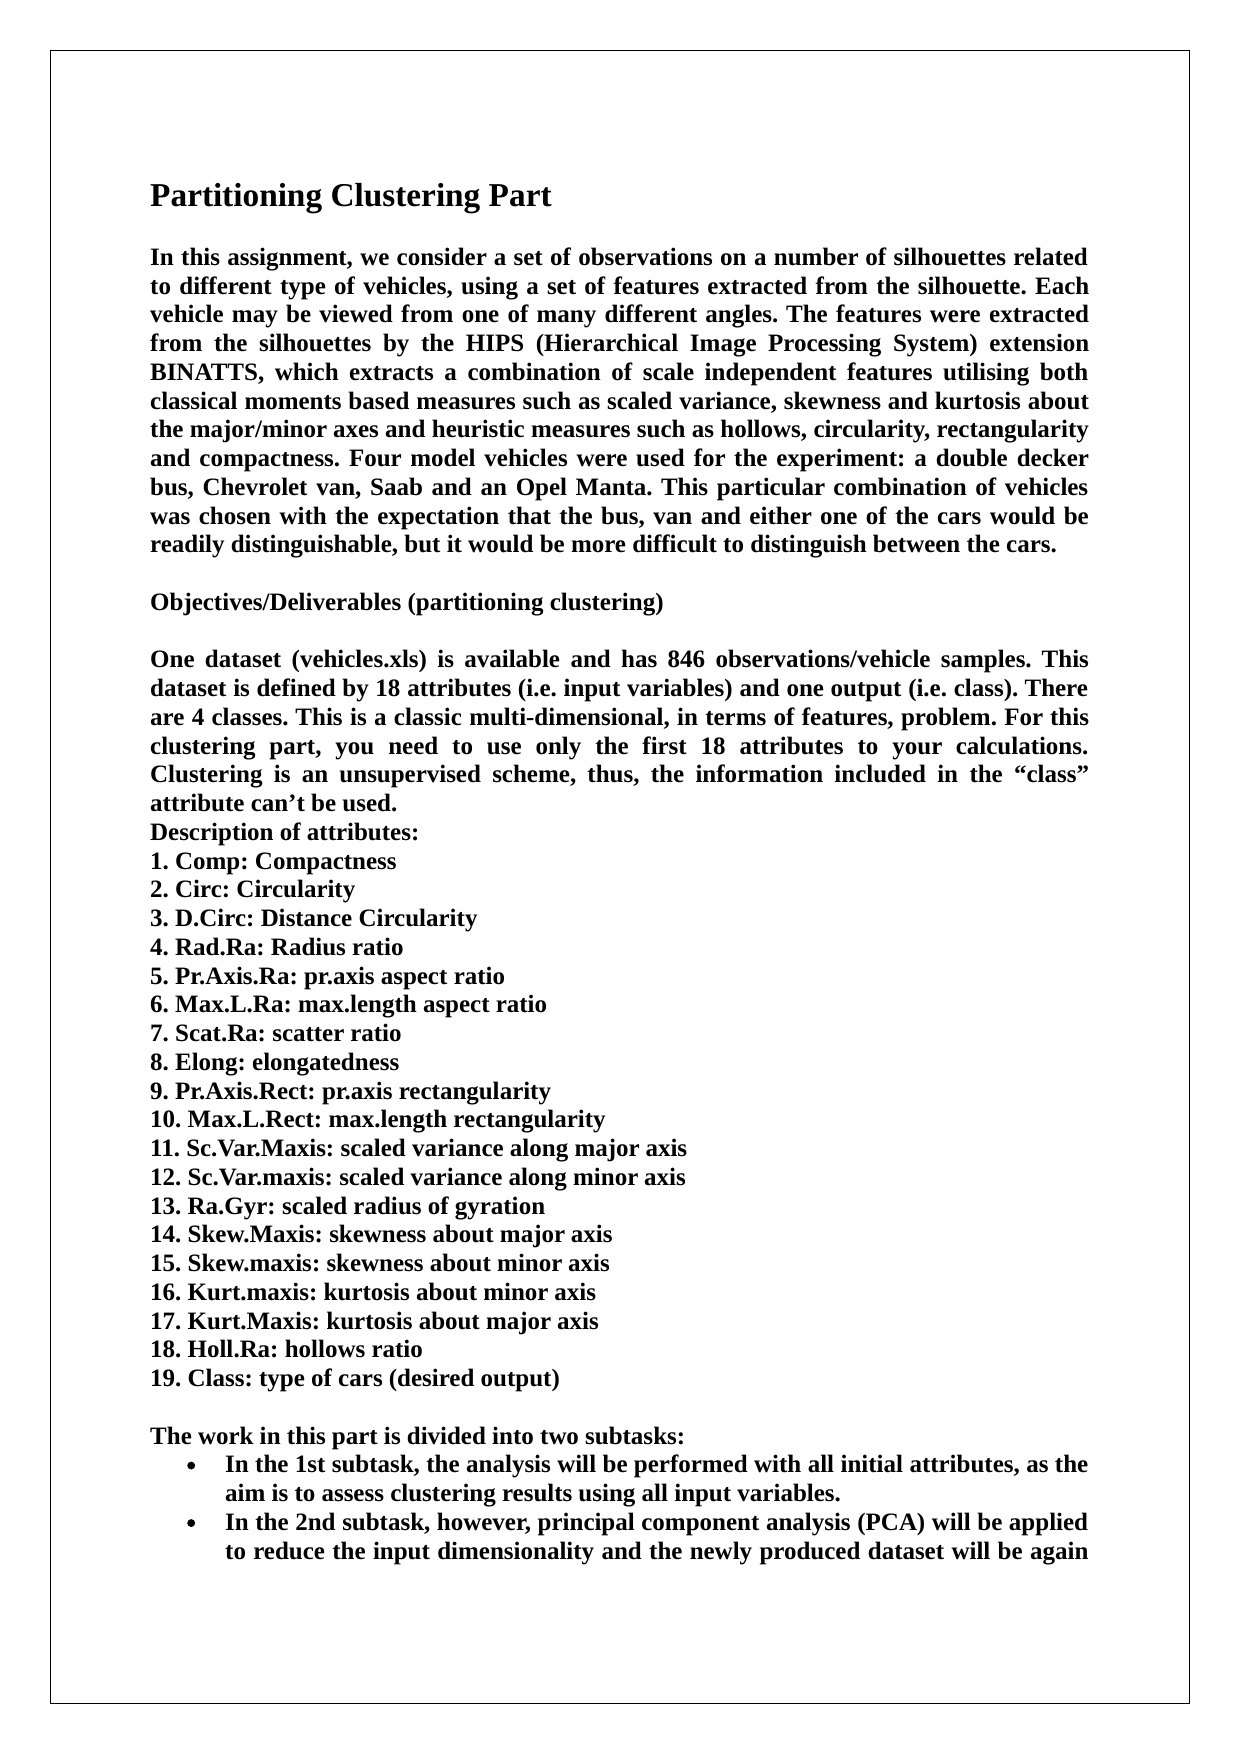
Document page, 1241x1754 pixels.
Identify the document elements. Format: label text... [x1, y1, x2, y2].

text Description of attributes: 1. Comp: Compactness 2. Circ: Circularity 3. D.Circ: Distance Circularity 4. Rad.Ra: Radius ratio 5. Pr.Axis.Ra: pr.axis aspect ratio 6. Max.L.Ra: max.length aspect ratio 7. Scat.Ra: scatter ratio 8. Elong: elongatedness 9. Pr.Axis.Rect: pr.axis rectangularity 10. Max.L.Rect: max.length rectangularity 11. Sc.Var.Maxis: scaled variance along major axis [150, 817, 1090, 1162]
text The work in this part is divided into two subtasks: [150, 1421, 1090, 1449]
text In this assignment, we consider a set of observations on a number of silhouettes related to different type of vehicles, using a set of features extracted from the silhouette. Each vehicle may be viewed from one of many different angles. The features were extracted from the silhouettes by the HIPS (Hierarchical Image Processing System) extension BINATTS, which extracts a combination of scale independent features utilising both classical moments based measures such as scaled variance, skewness and kurtosis about the major/minor axes and heuristic measures such as hollows, circularity, rectangularity and compactness. Four model vehicles were used for the experiment: a double decker bus, Chevrolet van, Saab and an Opel Manta. This particular combination of vehicles was chosen with the expectation that the bus, van and either one of the cars would be readily distinguishable, but it would be more difficult to distinguish between the cars. [150, 242, 1090, 558]
text One dataset (vehicles.xls) is available and has 846 observations/vehicle samples. This dataset is defined by 18 attributes (i.e. input variables) and one output (i.e. class). There are 4 classes. This is a classic multi-dimensional, in terms of features, problem. For this clustering part, you need to use only the first 18 attributes to your calculations. Clustering is an unsupervised scheme, thus, the information included in the “class” attribute can’t be used. [150, 644, 1090, 817]
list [187, 1507, 1090, 1564]
text 12. Sc.Var.maxis: scaled variance along minor axis [150, 1162, 1090, 1191]
subtitle Partitioning Clustering Part [150, 175, 1090, 213]
list In the 1st subtask, the analysis will be performed with all initial attributes, as the aim is to assess clustering results using all input variables. [187, 1449, 1090, 1507]
text Objectives/Deliverables (partitioning clustering) [150, 587, 1090, 616]
text 13. Ra.Gyr: scaled radius of gyration 14. Skew.Maxis: skewness about major axis 15. Skew.maxis: skewness about minor axis 16. Kurt.maxis: kurtosis about minor axis 17. Kurt.Maxis: kurtosis about major axis 18. Holl.Ra: hollows ratio 19. Class: type of cars (desired output) [150, 1191, 1090, 1392]
